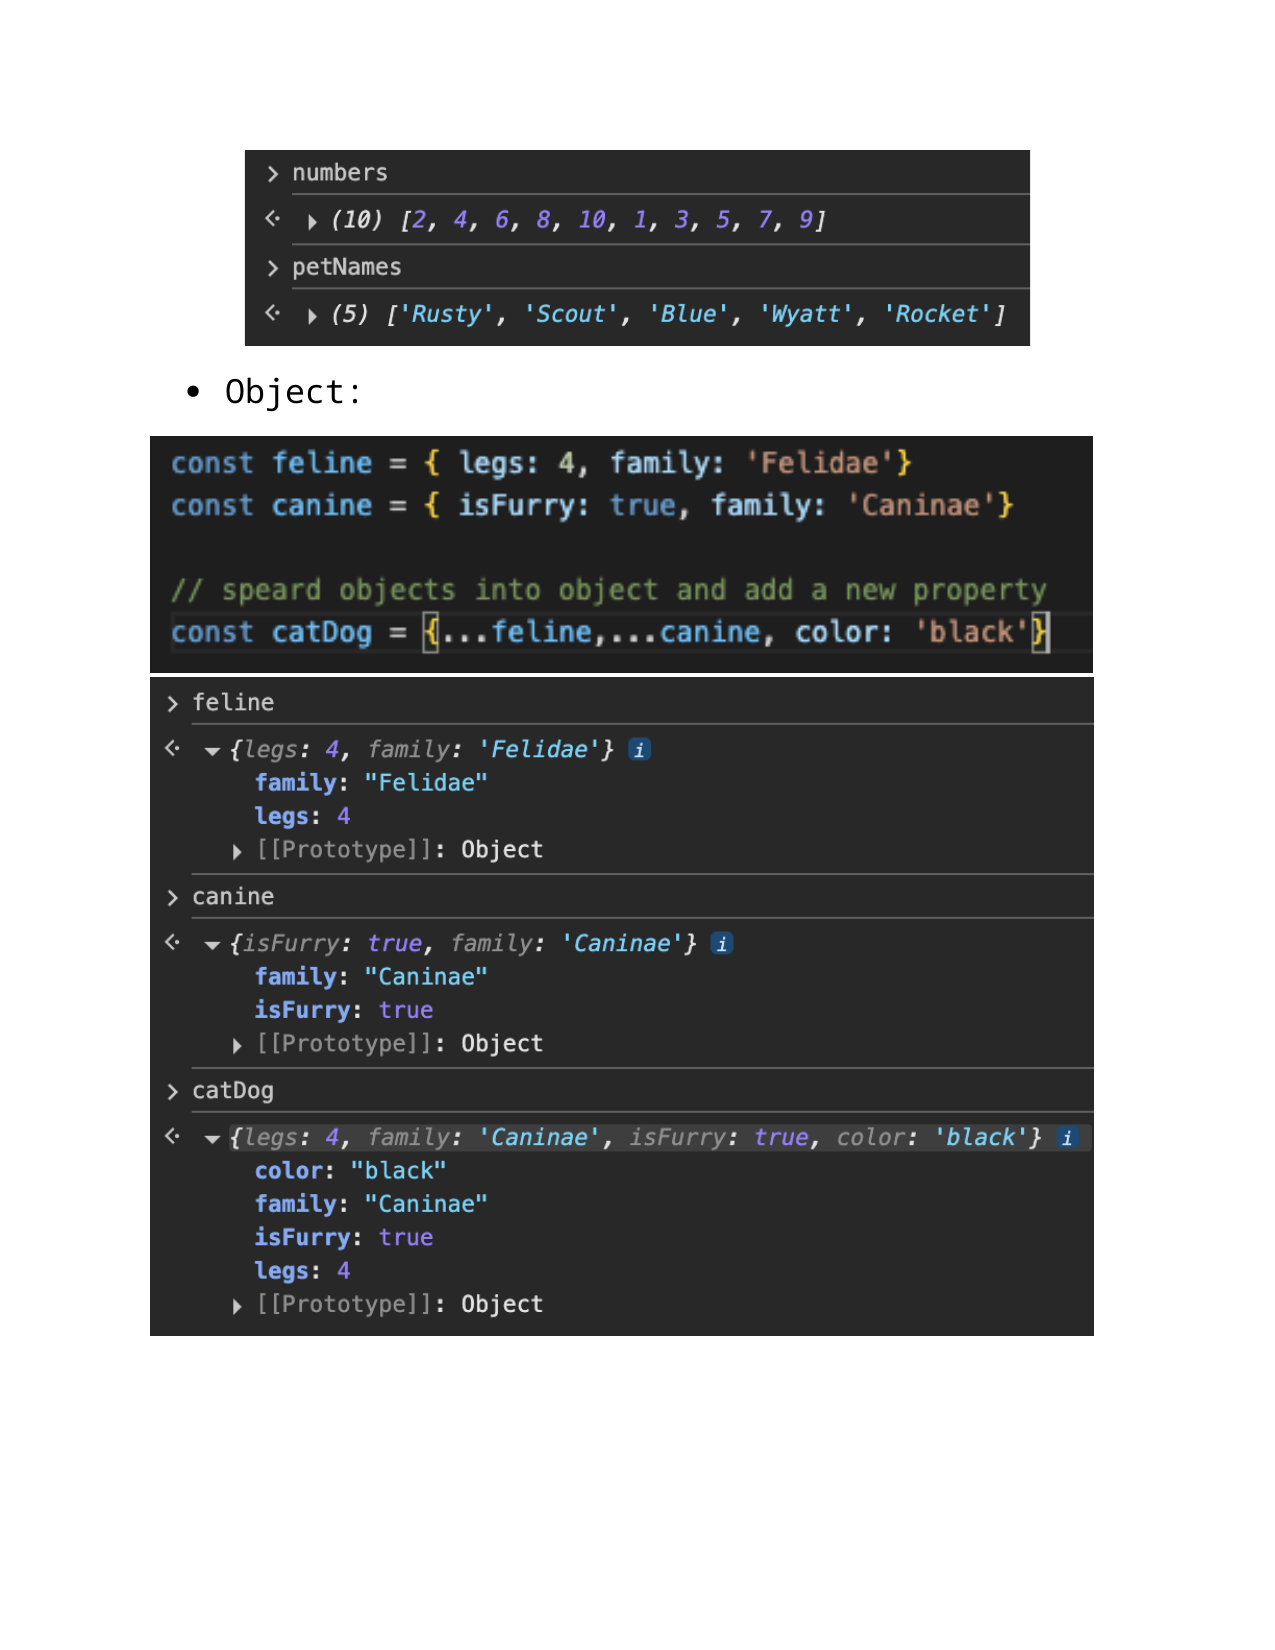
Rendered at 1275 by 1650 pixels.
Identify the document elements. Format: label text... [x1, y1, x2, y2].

picture [150, 677, 1094, 1336]
picture [244, 150, 1031, 346]
picture [150, 436, 1093, 673]
list Object: [187, 368, 1125, 413]
